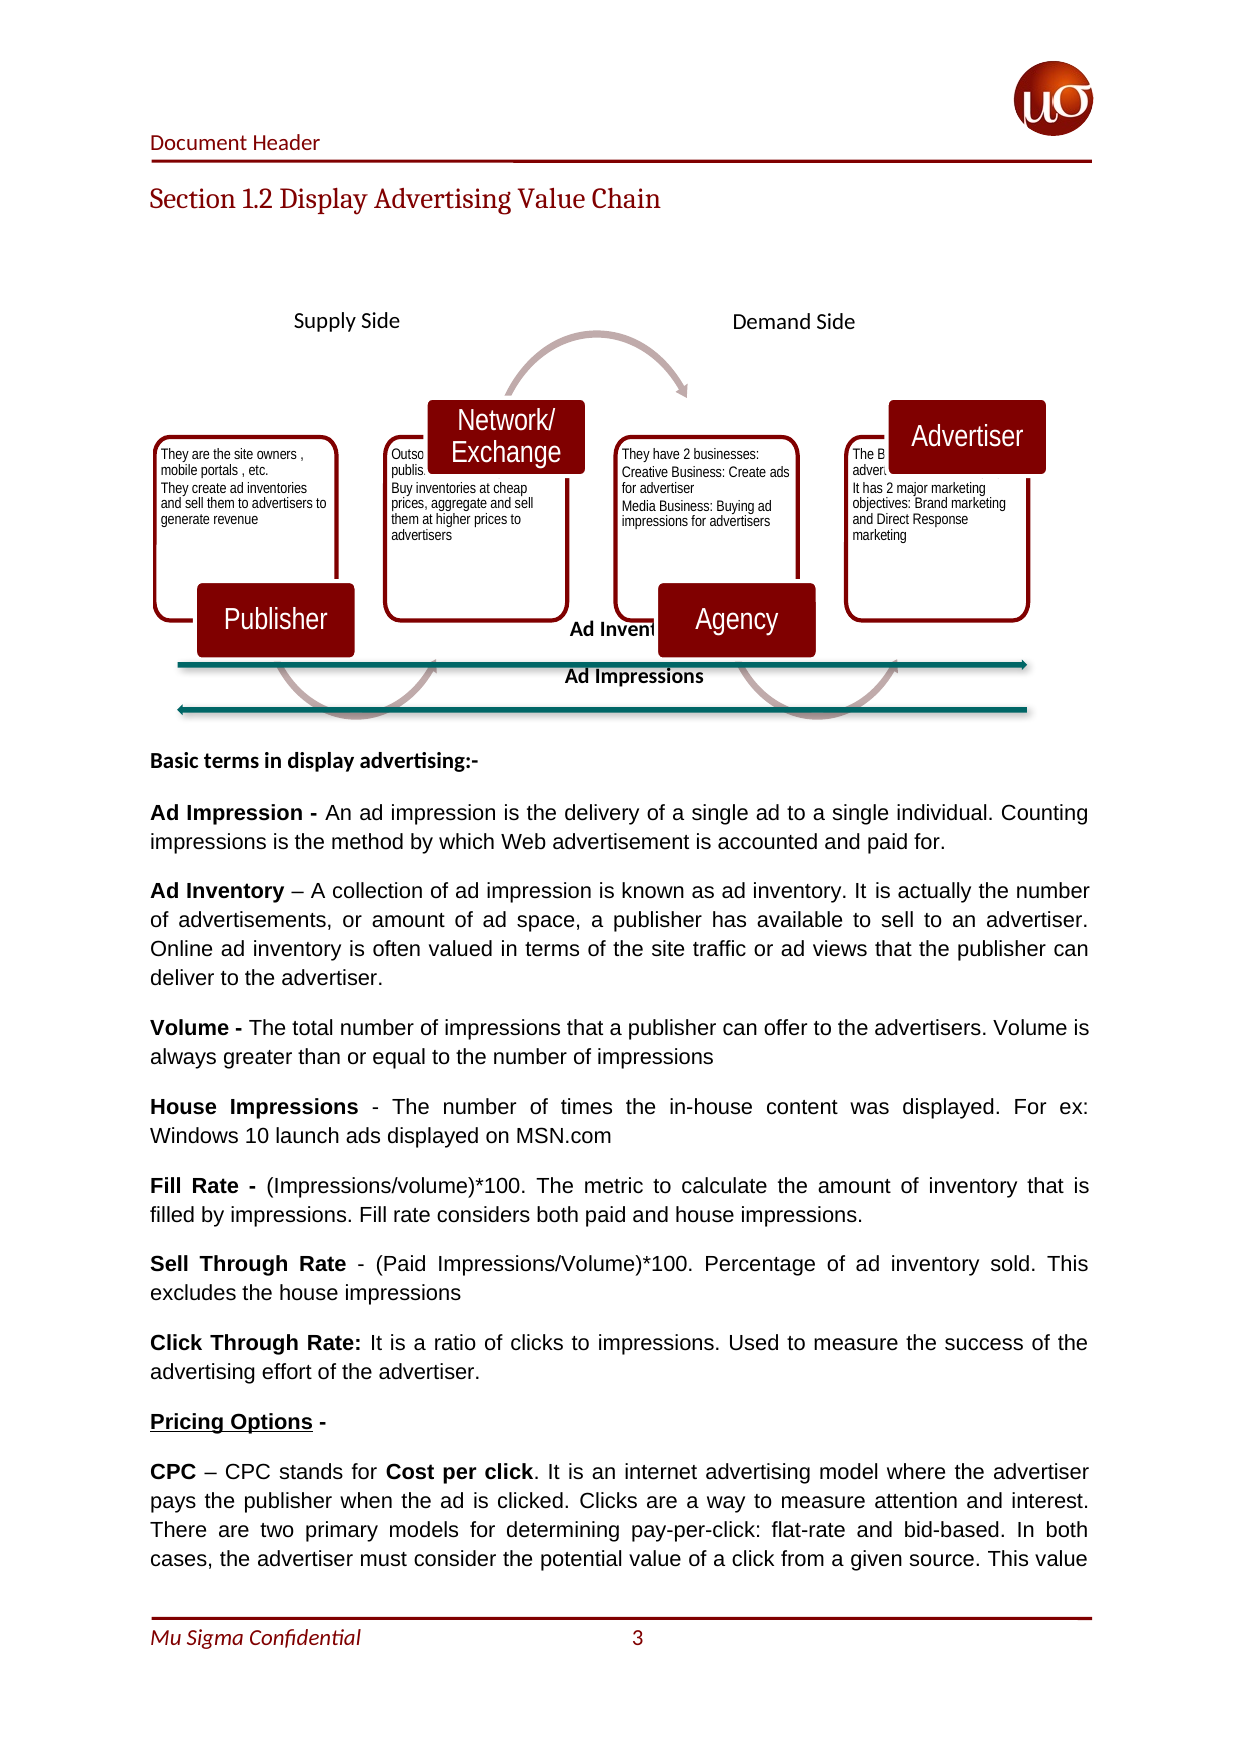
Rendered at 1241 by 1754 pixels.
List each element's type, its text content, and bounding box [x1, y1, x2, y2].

text House Impressions - The number of times the in-house content was displayed. For ex: Windows 10 launch ads displayed on MSN.com [150, 1094, 1090, 1148]
text Basic terms in display advertising:- [150, 747, 1090, 775]
text Sell Through Rate - (Paid Impressions/Volume)*100. Percentage of ad inventory sold. This excludes the house impressions [150, 1251, 1090, 1306]
text Ad Inventory – A collection of ad impression is known as ad inventory. It is actually the number of advertisements, or amount of ad space, a publisher has available to sell to an advertiser. Online ad inventory is often valued in terms of the site traffic or ad views that the publisher can deliver to the advertiser. [150, 878, 1090, 991]
subtitle Section 1.2 Display Advertising Value Chain [150, 182, 1090, 216]
text Click Through Rate: It is a ratio of clicks to impressions. Used to measure the success of the advertising effort of the advertiser. [150, 1330, 1090, 1384]
text Pricing Options - [150, 1409, 1090, 1434]
text Ad Impression - An ad impression is the delivery of a single ad to a single individual. Counting impressions is the method by which Web advertisement is accounted and paid for. [150, 800, 1090, 854]
picture [1013, 60, 1094, 136]
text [150, 1459, 1090, 1571]
text Volume - The total number of impressions that a publisher can offer to the advertisers. Volume is always greater than or equal to the number of impressions [150, 1015, 1090, 1069]
text Fill Rate - (Impressions/volume)*100. The metric to calculate the amount of inventory that is filled by impressions. Fill rate considers both paid and house impressions. [150, 1173, 1090, 1227]
